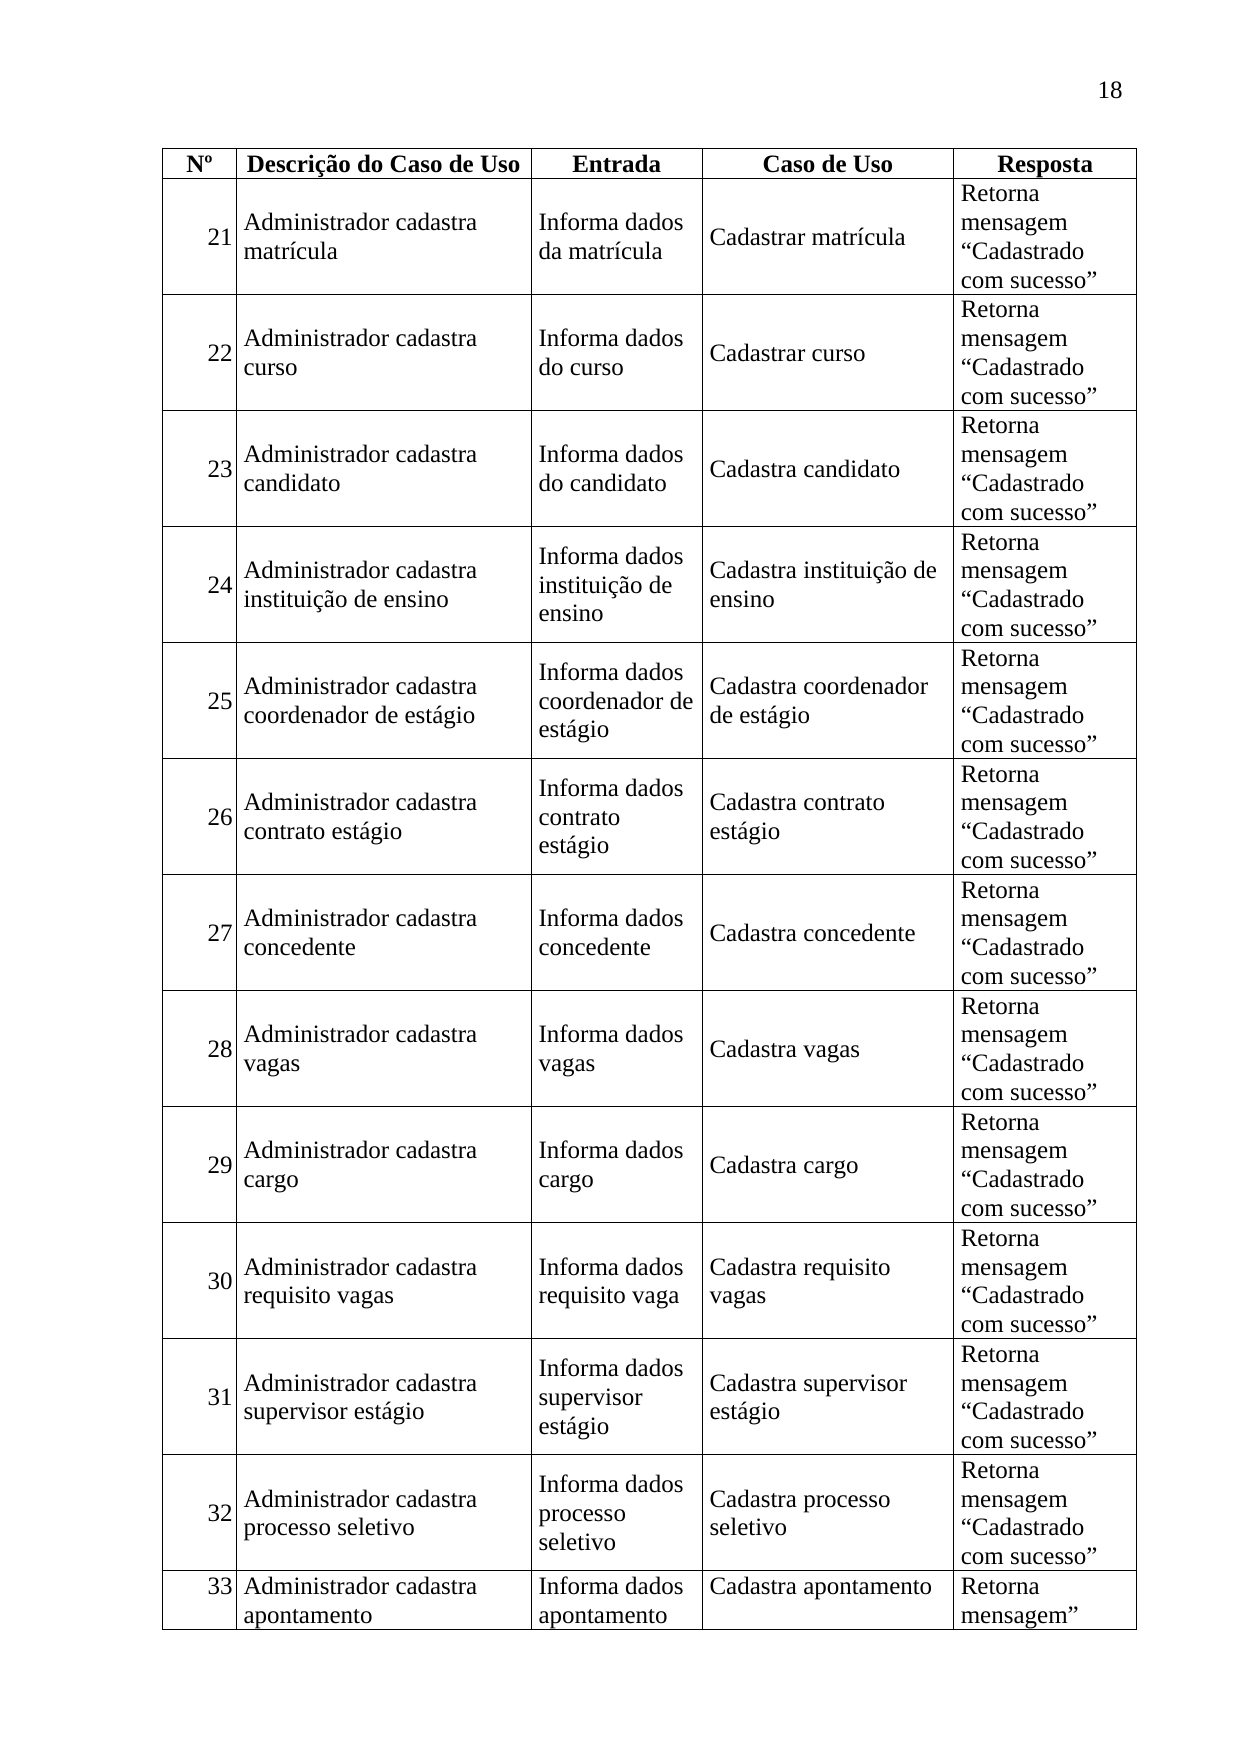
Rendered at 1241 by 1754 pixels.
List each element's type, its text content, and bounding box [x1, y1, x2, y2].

table_cell [163, 875, 236, 990]
table_cell Retorna mensagem “Cadastrado com sucesso” [954, 1339, 1136, 1454]
table_cell [163, 179, 236, 293]
table_cell Administrador cadastra curso [237, 295, 531, 409]
table_cell Cadastra cargo [703, 1107, 953, 1222]
table_cell [163, 1571, 236, 1628]
table_cell Informa dados supervisor estágio [532, 1339, 702, 1454]
table_cell Administrador cadastra contrato estágio [237, 759, 531, 874]
table_cell [163, 991, 236, 1106]
table_cell [163, 643, 236, 758]
table_cell Informa dados requisito vaga [532, 1223, 702, 1338]
table_cell Retorna mensagem “Cadastrado com sucesso” [954, 1455, 1136, 1570]
table_cell Cadastra instituição de ensino [703, 527, 953, 642]
table_cell Informa dados contrato estágio [532, 759, 702, 874]
table_cell Informa dados coordenador de estágio [532, 643, 702, 758]
table_cell [163, 1339, 236, 1454]
table_cell Administrador cadastra vagas [237, 991, 531, 1106]
table_cell Administrador cadastra concedente [237, 875, 531, 990]
table_cell [163, 759, 236, 874]
table_cell Informa dados da matrícula [532, 179, 702, 293]
table_cell Informa dados processo seletivo [532, 1455, 702, 1570]
table_cell [163, 411, 236, 526]
table_cell Cadastra candidato [703, 411, 953, 526]
table_cell Informa dados apontamento [532, 1571, 702, 1628]
table_cell Cadastra concedente [703, 875, 953, 990]
table_cell Informa dados concedente [532, 875, 702, 990]
table_cell [163, 295, 236, 409]
table_cell Cadastra coordenador de estágio [703, 643, 953, 758]
table_cell Cadastra apontamento [703, 1571, 953, 1628]
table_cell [954, 179, 1136, 293]
table_cell [163, 1455, 236, 1570]
table_header Descrição do Caso de Uso [237, 149, 531, 177]
table_cell Retorna mensagem “Cadastrado com sucesso” [954, 527, 1136, 642]
table_cell Administrador cadastra candidato [237, 411, 531, 526]
table_cell [163, 1107, 236, 1222]
table_cell Retorna mensagem “Cadastrado com sucesso” [954, 875, 1136, 990]
table_cell Administrador cadastra apontamento [237, 1571, 531, 1628]
table_header Resposta [954, 149, 1136, 177]
table_cell Informa dados vagas [532, 991, 702, 1106]
table_cell Retorna mensagem “Cadastrado com sucesso” [954, 295, 1136, 409]
table_cell Informa dados cargo [532, 1107, 702, 1222]
table_cell Cadastra requisito vagas [703, 1223, 953, 1338]
table_cell [163, 1223, 236, 1338]
table_cell Cadastra vagas [703, 991, 953, 1106]
table_cell Cadastra supervisor estágio [703, 1339, 953, 1454]
table_cell Informa dados instituição de ensino [532, 527, 702, 642]
table_cell Informa dados do curso [532, 295, 702, 409]
table_cell Retorna mensagem “Cadastrado com sucesso” [954, 991, 1136, 1106]
table_cell Retorna mensagem “Cadastrado com sucesso” [954, 1107, 1136, 1222]
table_cell Administrador cadastra processo seletivo [237, 1455, 531, 1570]
table_cell Administrador cadastra coordenador de estágio [237, 643, 531, 758]
table_cell Retorna mensagem “Cadastrado com sucesso” [954, 643, 1136, 758]
table_cell Administrador cadastra supervisor estágio [237, 1339, 531, 1454]
table_header Entrada [532, 149, 702, 177]
table_cell Administrador cadastra instituição de ensino [237, 527, 531, 642]
table_cell Cadastra processo seletivo [703, 1455, 953, 1570]
table_cell Cadastra contrato estágio [703, 759, 953, 874]
table_cell Cadastrar matrícula [703, 179, 953, 293]
table_header Nº [163, 149, 236, 177]
table_cell Retorna mensagem “Cadastrado com sucesso” [954, 1223, 1136, 1338]
table_cell Retorna mensagem “Cadastrado com sucesso” [954, 411, 1136, 526]
table_cell Administrador cadastra cargo [237, 1107, 531, 1222]
table_cell Informa dados do candidato [532, 411, 702, 526]
table_cell Cadastrar curso [703, 295, 953, 409]
table_cell Administrador cadastra requisito vagas [237, 1223, 531, 1338]
table_cell Retorna mensagem “Cadastrado com sucesso” [954, 759, 1136, 874]
table_header Caso de Uso [703, 149, 953, 177]
table_cell Administrador cadastra matrícula [237, 179, 531, 293]
table_cell [163, 527, 236, 642]
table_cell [954, 1571, 1136, 1628]
